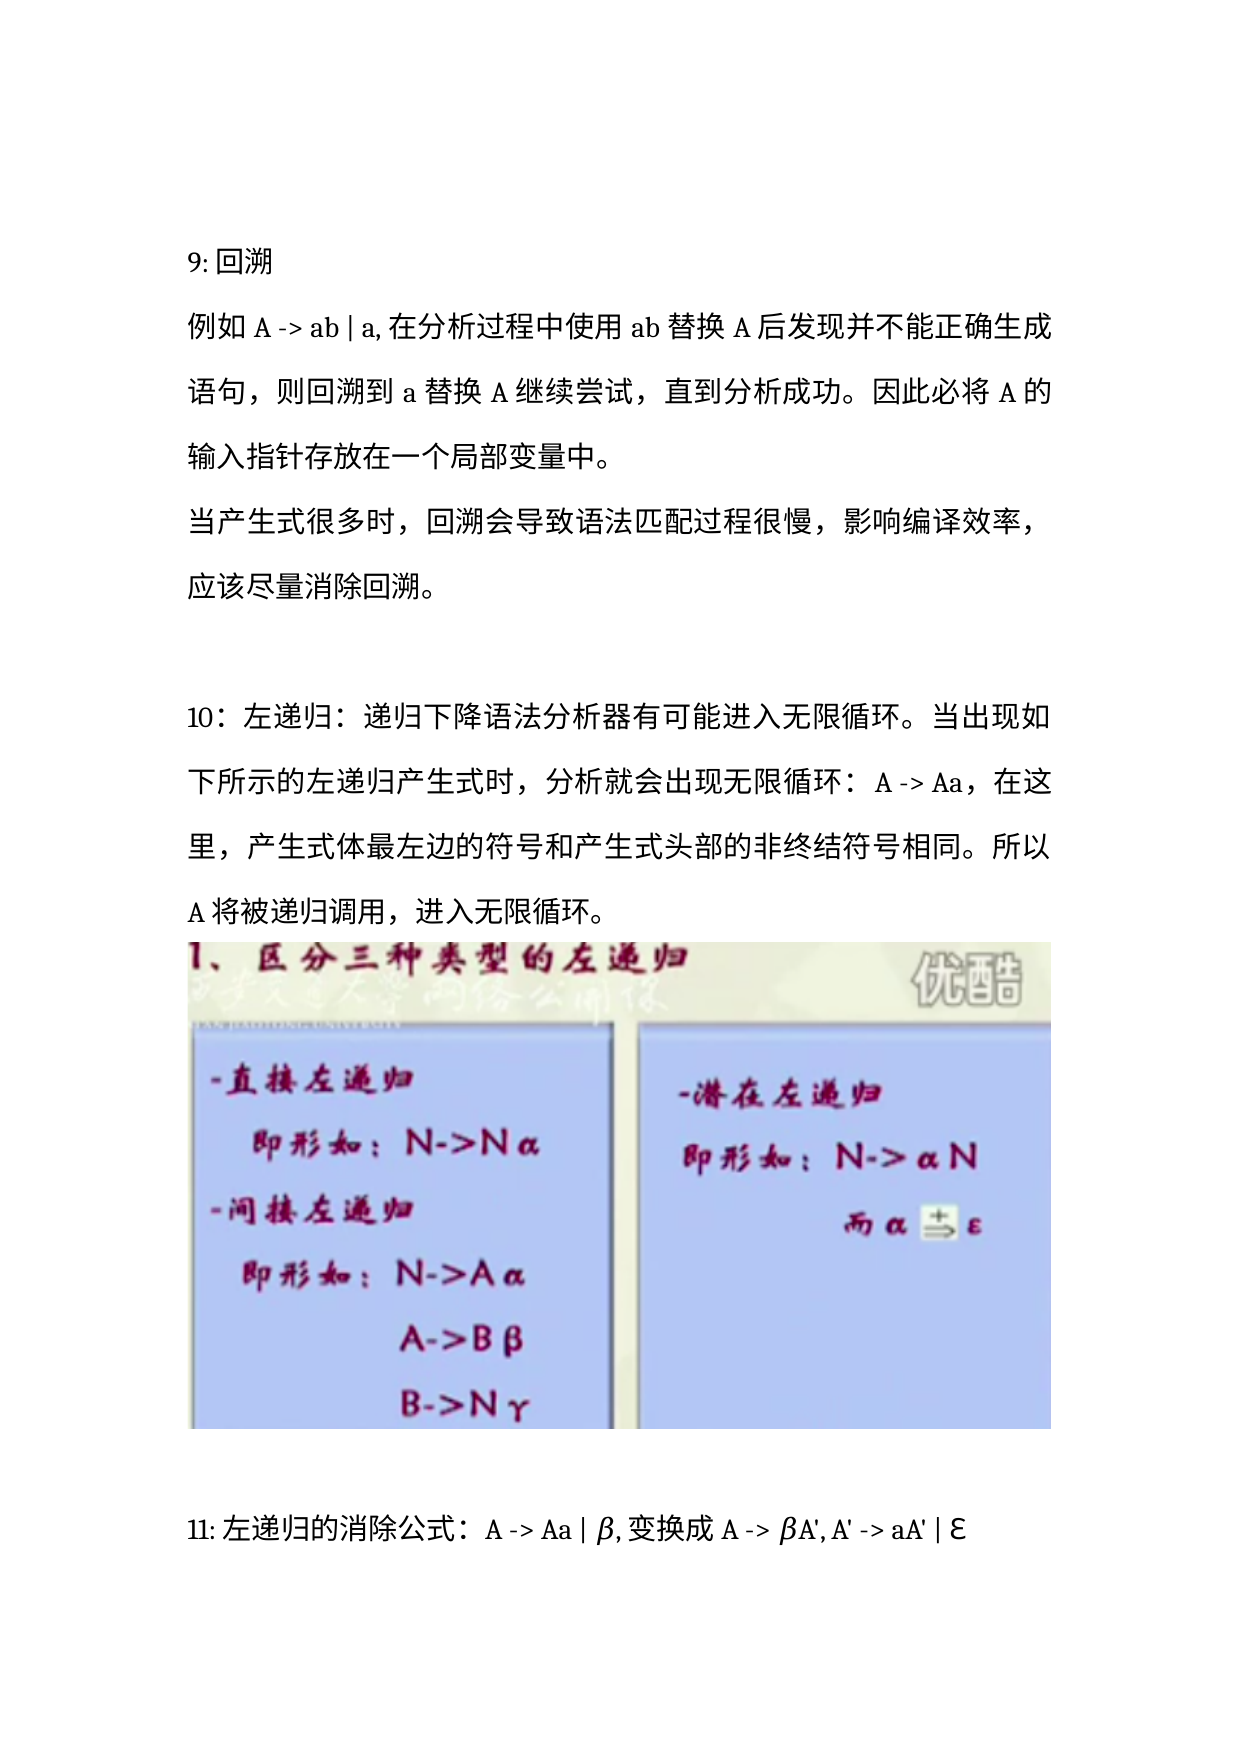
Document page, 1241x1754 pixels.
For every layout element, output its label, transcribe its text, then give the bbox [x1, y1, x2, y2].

text 11: 左递归的消除公式：A -> Aa | 𝛽, 变换成 A -> 𝛽A', A' -> aA' | ℇ [187, 1494, 1053, 1559]
text 9: 回溯 [187, 227, 1053, 292]
text 当产生式很多时，回溯会导致语法匹配过程很慢，影响编译效率，应该尽量消除回溯。 [187, 487, 1053, 617]
text 10：左递归：递归下降语法分析器有可能进入无限循环。当出现如下所示的左递归产生式时，分析就会出现无限循环：A -> Aa，在这里，产生式体最左边的符号和产生式头部的非终结符号相同。所以 A 将被递归调用，进入无限循环。 [187, 682, 1053, 942]
picture [187, 942, 1051, 1429]
text 例如 A -> ab | a, 在分析过程中使用 ab 替换 A 后发现并不能正确生成语句，则回溯到 a 替换 A 继续尝试，直到分析成功。因此必将 A 的输入指针存放在一个局部变量中。 [187, 292, 1053, 487]
